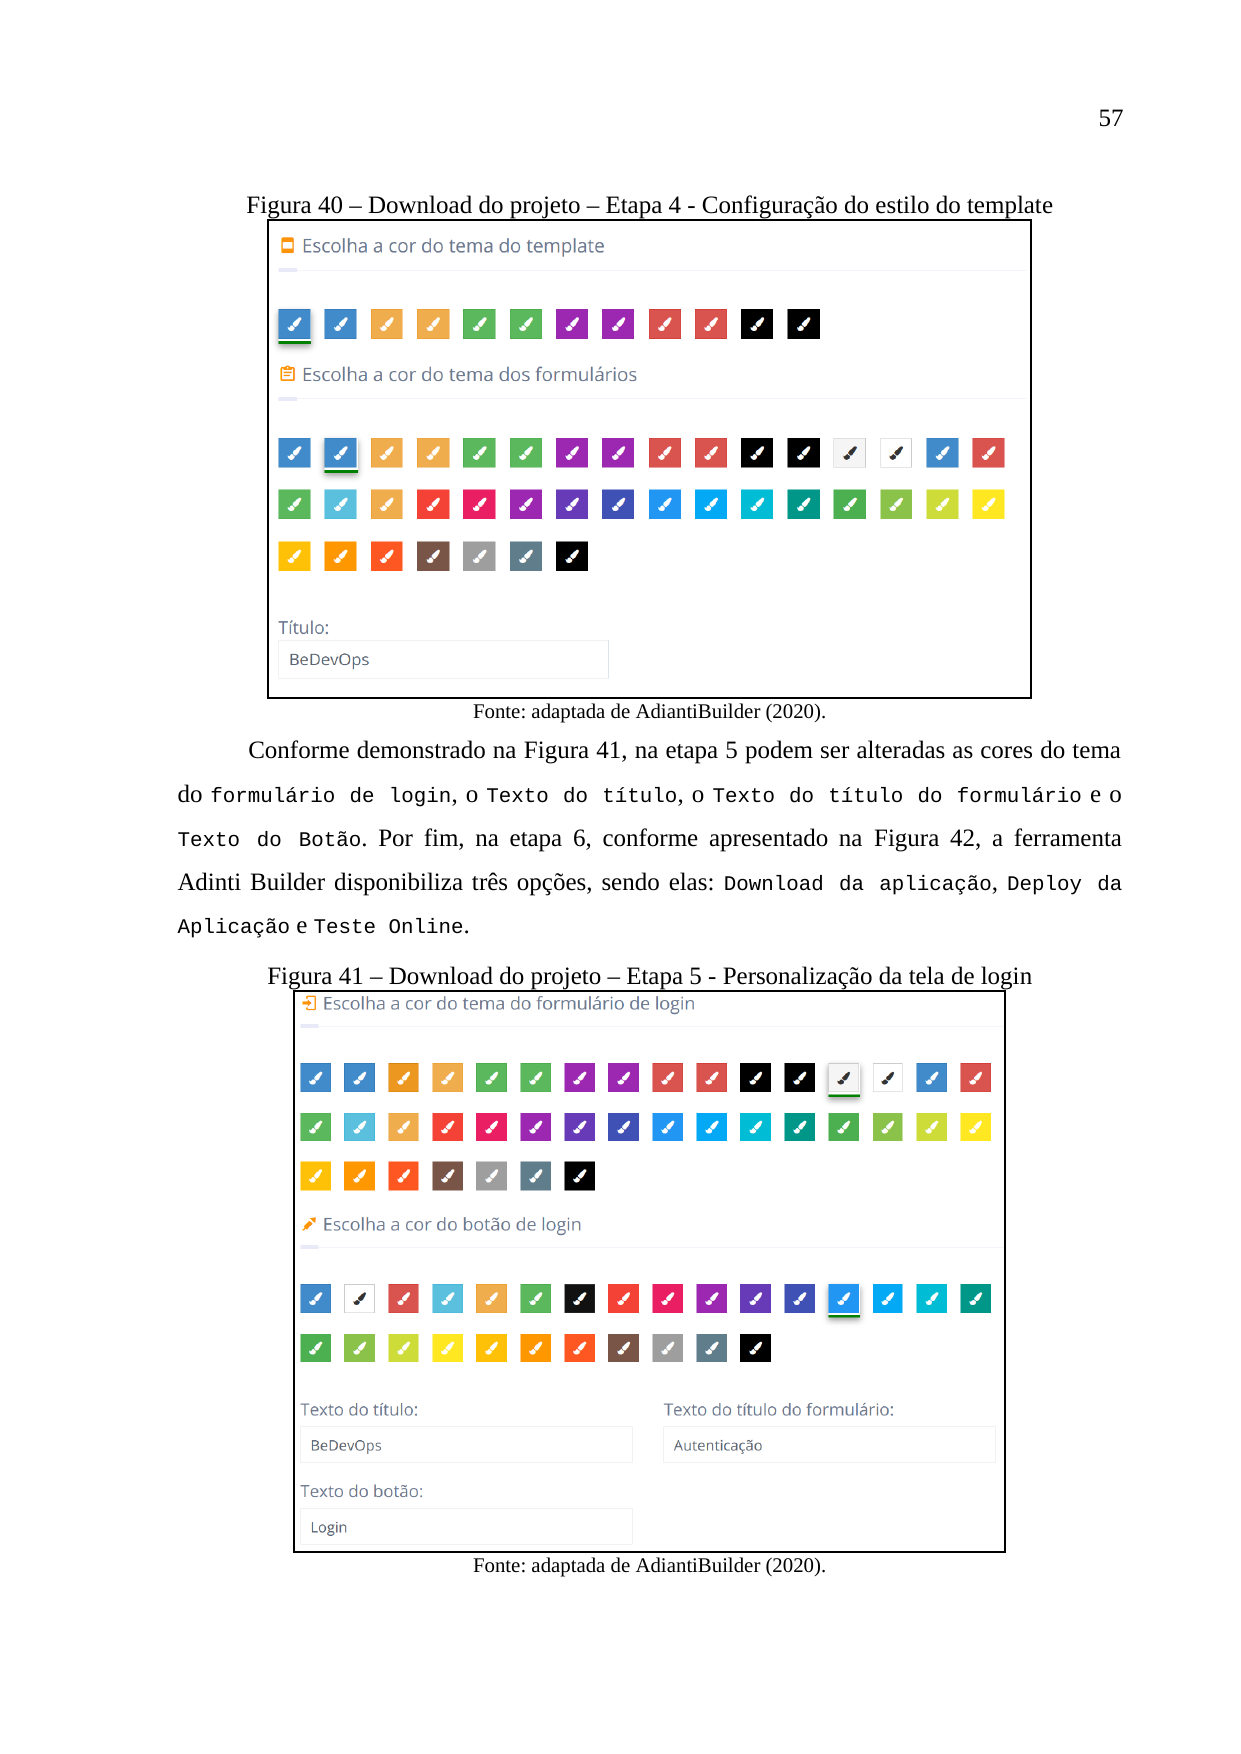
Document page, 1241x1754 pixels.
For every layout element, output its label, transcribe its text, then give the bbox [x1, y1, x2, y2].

text Fonte: adaptada de AdiantiBuilder (2020). [177, 1553, 1122, 1577]
picture [295, 992, 1004, 1551]
text Conforme demonstrado na Figura 41, na etapa 5 podem ser alteradas as cores do tema do formulário de login, o Texto do título, o Texto do título do formulário e o Texto do Botão. Por fim, na etapa 6, conforme apresentado na Figura 42, a ferramenta Adinti Builder disponibiliza três opções, sendo elas: Download da aplicação, Deploy da Aplicação e Teste Online. [177, 736, 1122, 940]
picture [269, 221, 1030, 697]
text Fonte: adaptada de AdiantiBuilder (2020). [177, 699, 1122, 723]
